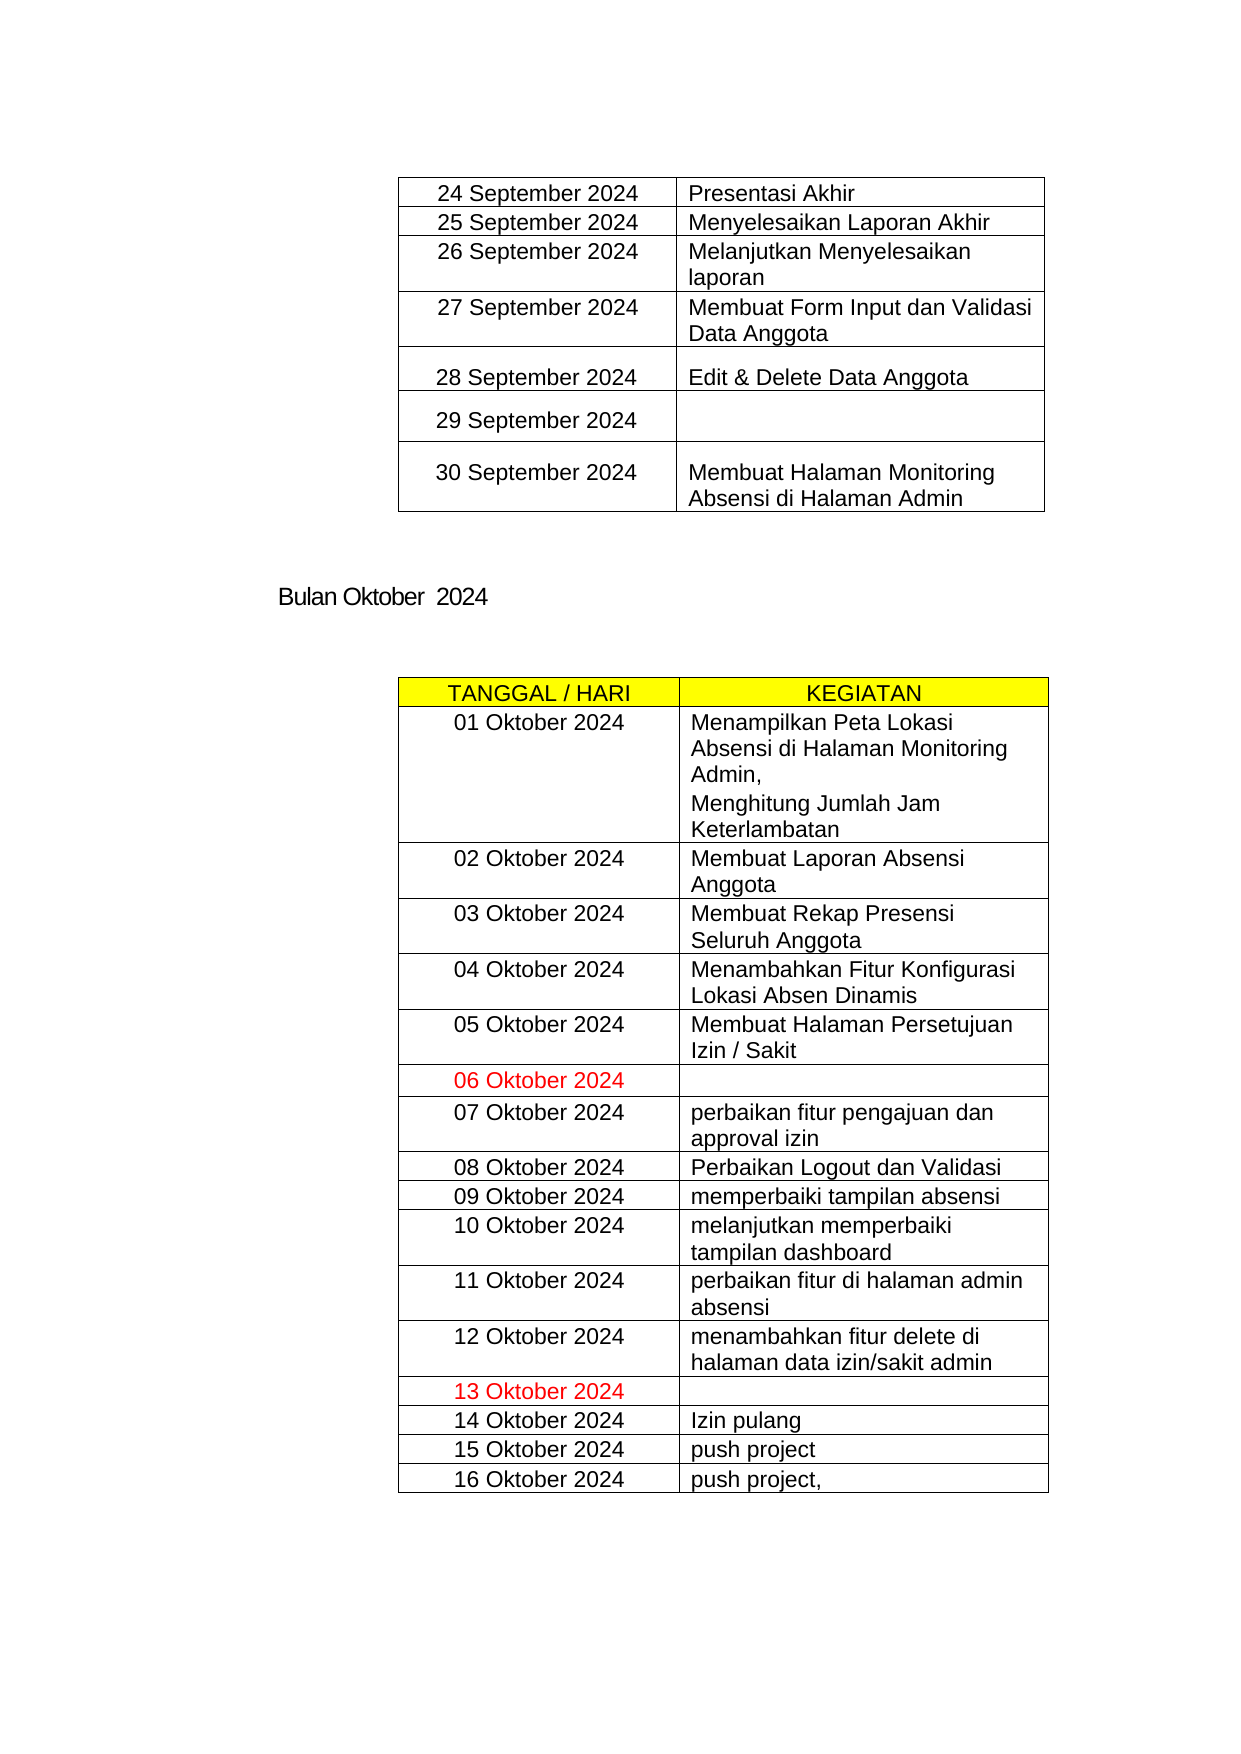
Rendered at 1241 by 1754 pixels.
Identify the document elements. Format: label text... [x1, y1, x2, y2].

table_cell 24 September 2024 [399, 178, 676, 206]
table_cell Presentasi Akhir [677, 178, 1044, 206]
table_cell 10 Oktober 2024 [399, 1210, 679, 1265]
table_cell 01 Oktober 2024 [399, 707, 679, 842]
table_cell memperbaiki tampilan absensi [680, 1181, 1048, 1209]
table_cell 03 Oktober 2024 [399, 899, 679, 953]
table_cell 12 Oktober 2024 [399, 1321, 679, 1376]
table_cell Membuat Form Input dan Validasi Data Anggota [677, 292, 1044, 346]
table_cell 16 Oktober 2024 [399, 1464, 679, 1492]
table_cell 26 September 2024 [399, 236, 676, 291]
table_header KEGIATAN [680, 678, 1048, 706]
table_cell Perbaikan Logout dan Validasi [680, 1152, 1048, 1180]
table_cell Menyelesaikan Laporan Akhir [677, 207, 1044, 235]
table_cell 29 September 2024 [399, 391, 676, 441]
table_cell 15 Oktober 2024 [399, 1435, 679, 1463]
table_cell 30 September 2024 [399, 442, 676, 511]
table_cell Membuat Halaman Persetujuan Izin / Sakit [680, 1010, 1048, 1064]
table_cell 05 Oktober 2024 [399, 1010, 679, 1064]
table_cell perbaikan fitur pengajuan dan approval izin [680, 1097, 1048, 1151]
table_cell menambahkan fitur delete di halaman data izin/sakit admin [680, 1321, 1048, 1376]
table_cell 28 September 2024 [399, 347, 676, 390]
table_cell 09 Oktober 2024 [399, 1181, 679, 1209]
table_cell 04 Oktober 2024 [399, 954, 679, 1008]
text Bulan Oktober 2024 [278, 582, 1063, 610]
table_cell melanjutkan memperbaiki tampilan dashboard [680, 1210, 1048, 1265]
table_cell Izin pulang [680, 1406, 1048, 1434]
table_cell perbaikan fitur di halaman admin absensi [680, 1266, 1048, 1320]
table_cell Edit & Delete Data Anggota [677, 347, 1044, 390]
table_cell 07 Oktober 2024 [399, 1097, 679, 1151]
table_cell Membuat Halaman Monitoring Absensi di Halaman Admin [677, 442, 1044, 511]
table_cell [677, 391, 1044, 441]
table_cell Melanjutkan Menyelesaikan laporan [677, 236, 1044, 291]
table_cell [680, 1377, 1048, 1405]
table_cell 02 Oktober 2024 [399, 843, 679, 898]
table_cell 25 September 2024 [399, 207, 676, 235]
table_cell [680, 1464, 1048, 1492]
table_cell 14 Oktober 2024 [399, 1406, 679, 1434]
table_cell 27 September 2024 [399, 292, 676, 346]
table_cell Membuat Laporan Absensi Anggota [680, 843, 1048, 898]
table_cell 06 Oktober 2024 [399, 1065, 679, 1096]
table_cell 13 Oktober 2024 [399, 1377, 679, 1405]
table_cell push project [680, 1435, 1048, 1463]
table_header TANGGAL / HARI [399, 678, 679, 706]
table_cell Membuat Rekap Presensi Seluruh Anggota [680, 899, 1048, 953]
table_cell [680, 1065, 1048, 1096]
table_cell Menambahkan Fitur Konfigurasi Lokasi Absen Dinamis [680, 954, 1048, 1008]
table_cell Menampilkan Peta Lokasi Absensi di Halaman Monitoring Admin, Menghitung Jumlah Jam Keterlambatan [680, 707, 1048, 842]
table_cell 11 Oktober 2024 [399, 1266, 679, 1320]
table_cell 08 Oktober 2024 [399, 1152, 679, 1180]
